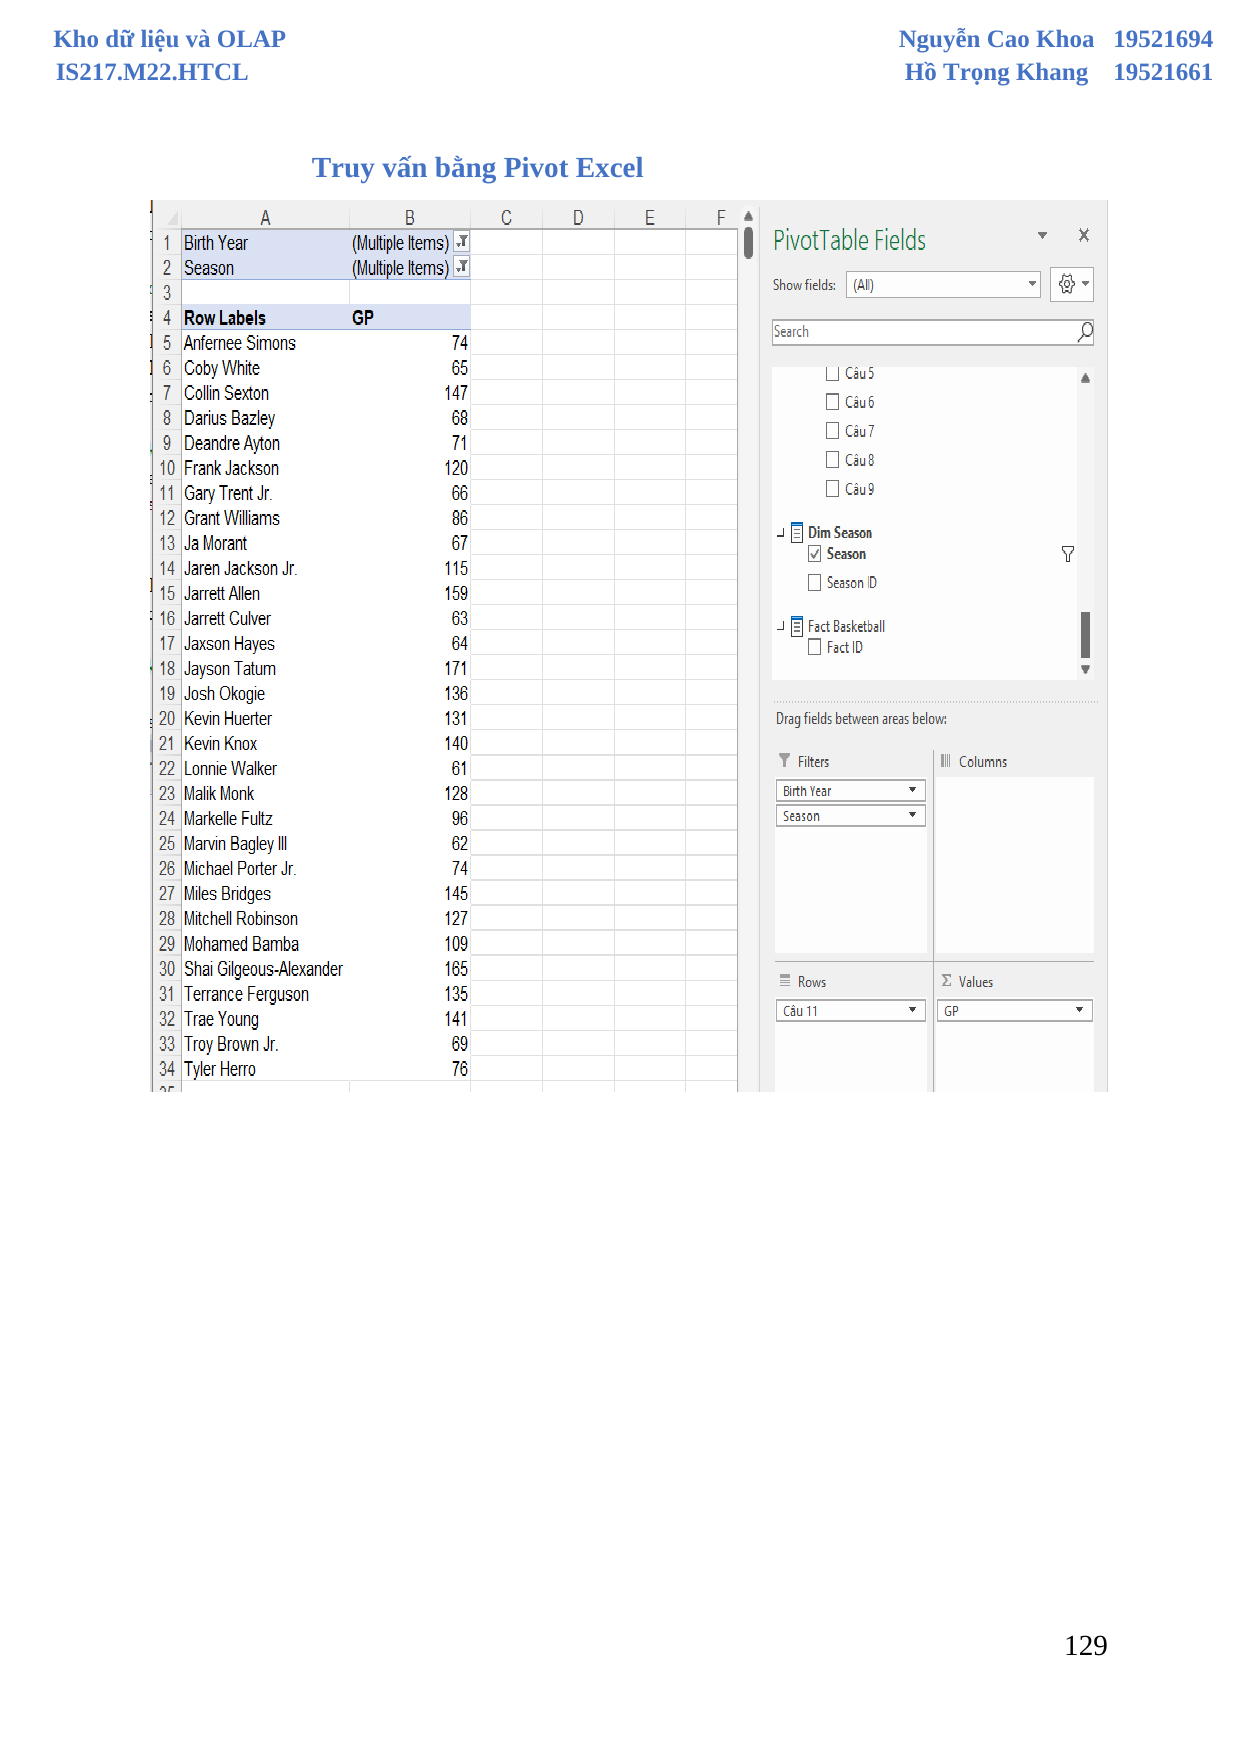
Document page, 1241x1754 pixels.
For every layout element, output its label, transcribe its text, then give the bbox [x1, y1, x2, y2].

picture [150, 200, 1108, 1092]
subtitle Truy vấn bằng Pivot Excel [274, 150, 1107, 183]
